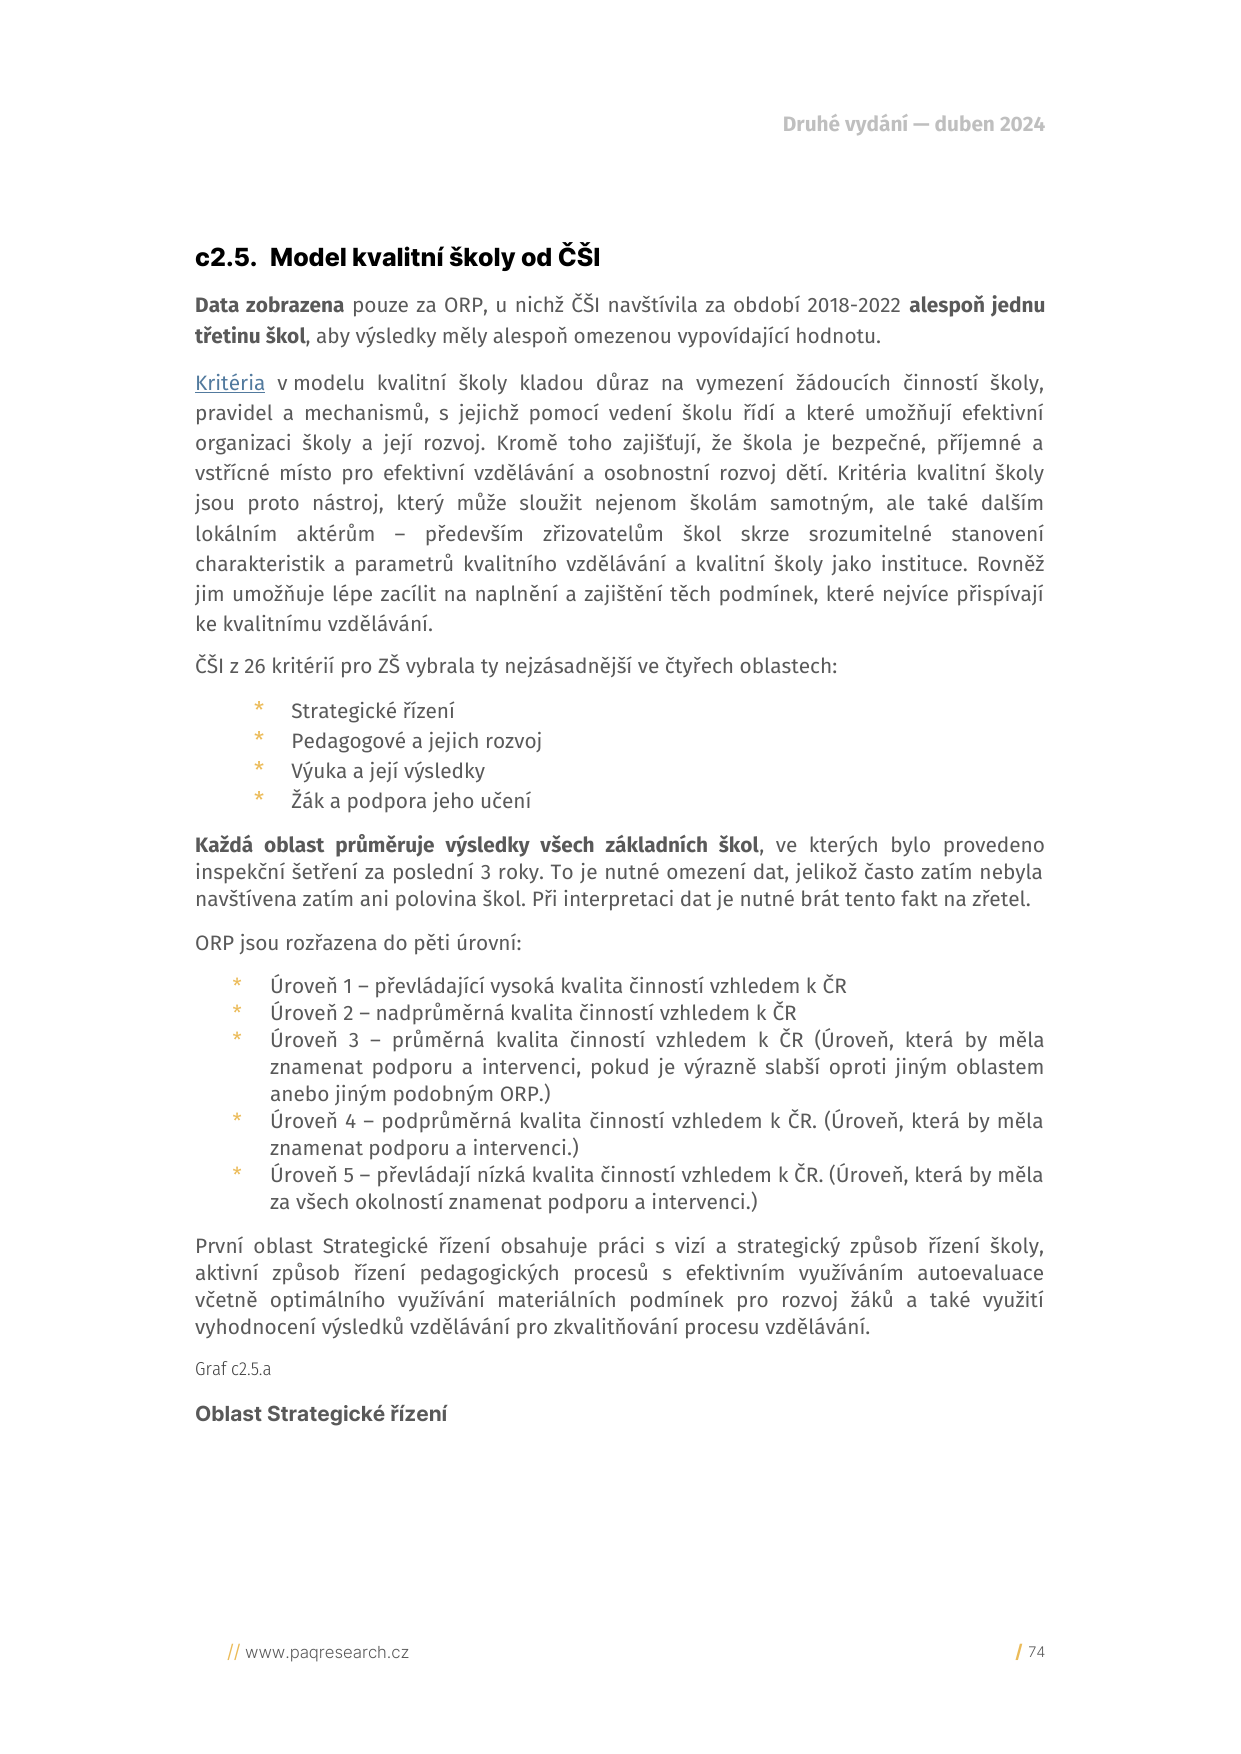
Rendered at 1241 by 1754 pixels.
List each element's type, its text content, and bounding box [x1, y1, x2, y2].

list Strategické řízení [254, 697, 1045, 725]
list Úroveň 2 – nadprůměrná kvalita činností vzhledem k ČR [232, 1001, 1045, 1026]
text ORP jsou rozřazena do pěti úrovní: [195, 931, 1045, 956]
list Žák a podpora jeho učení [254, 787, 1045, 814]
text Data zobrazena pouze za ORP, u nichž ČŠI navštívila za období 2018-2022 alespoň jednu třetinu škol, aby výsledky měly alespoň omezenou vypovídající hodnotu. [195, 288, 1045, 349]
list Úroveň 1 – převládající vysoká kvalita činností vzhledem k ČR [232, 974, 1045, 999]
text Graf c2.5.a [195, 1358, 1045, 1381]
list Úroveň 5 – převládají nízká kvalita činností vzhledem k ČR. (Úroveň, která by měla za všech okolností znamenat podporu a intervenci.) [232, 1163, 1045, 1215]
text ČŠI z 26 kritérií pro ZŠ vybrala ty nejzásadnější ve čtyřech oblastech: [195, 654, 1045, 679]
list Úroveň 4 – podprůměrná kvalita činností vzhledem k ČR. (Úroveň, která by měla znamenat podporu a intervenci.) [232, 1109, 1045, 1161]
text Každá oblast průměruje výsledky všech základních škol, ve kterých bylo provedeno inspekční šetření za poslední 3 roky. To je nutné omezení dat, jelikož často zatím nebyla navštívena zatím ani polovina škol. Při interpretaci dat je nutné brát tento fakt na zřetel. [195, 833, 1045, 912]
text Kritéria v modelu kvalitní školy kladou důraz na vymezení žádoucích činností školy, pravidel a mechanismů, s jejichž pomocí vedení školu řídí a které umožňují efektivní organizaci školy a její rozvoj. Kromě toho zajišťují, že škola je bezpečné, příjemné a vstřícné místo pro efektivní vzdělávání a osobnostní rozvoj dětí. Kritéria kvalitní školy jsou proto nástroj, který může sloužit nejenom školám samotným, ale také dalším lokálním aktérům – především zřizovatelům škol skrze srozumitelné stanovení charakteristik a parametrů kvalitního vzdělávání a kvalitní školy jako instituce. Rovněž jim umožňuje lépe zacílit na naplnění a zajištění těch podmínek, které nejvíce přispívají ke kvalitnímu vzdělávání. [195, 365, 1045, 637]
list Pedagogové a jejich rozvoj [254, 727, 1045, 755]
text První oblast Strategické řízení obsahuje práci s vizí a strategický způsob řízení školy, aktivní způsob řízení pedagogických procesů s efektivním využíváním autoevaluace včetně optimálního využívání materiálních podmínek pro rozvoj žáků a také využití vyhodnocení výsledků vzdělávání pro zkvalitňování procesu vzdělávání. [195, 1234, 1045, 1339]
subtitle Model kvalitní školy od ČŠI [195, 242, 1045, 273]
text Oblast Strategické řízení [195, 1397, 1045, 1427]
list Úroveň 3 – průměrná kvalita činností vzhledem k ČR (Úroveň, která by měla znamenat podporu a intervenci, pokud je výrazně slabší oproti jiným oblastem anebo jiným podobným ORP.) [232, 1028, 1045, 1107]
list Výuka a její výsledky [254, 757, 1045, 784]
